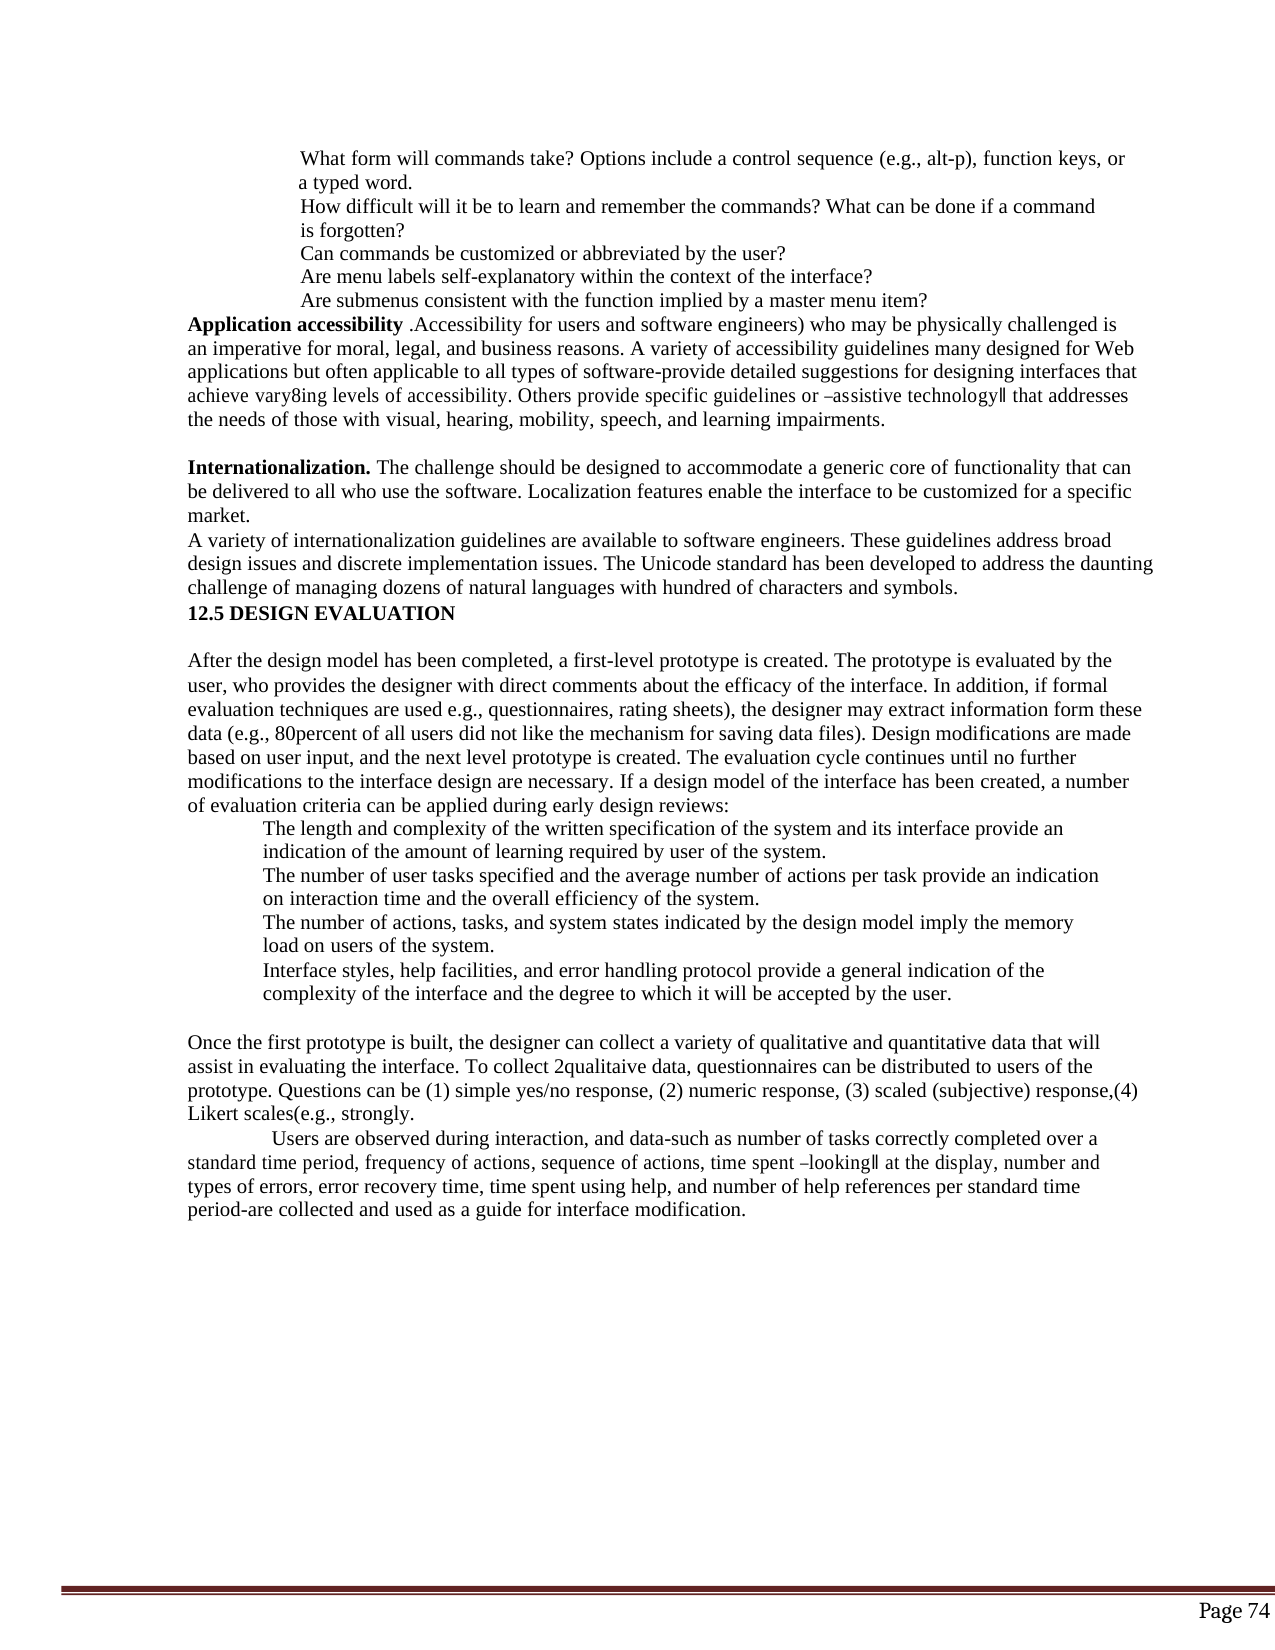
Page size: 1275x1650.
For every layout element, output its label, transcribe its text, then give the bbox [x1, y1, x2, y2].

text Are submenus consistent with the function implied by a master menu item? [300, 288, 1275, 312]
text Users are observed during interaction, and data-such as number of tasks correctly completed over a standard time period, frequency of actions, sequence of actions, time spent ―looking‖ at the display, number and types of errors, error recovery time, time spent using help, and number of help references per standard time period-are collected and used as a guide for interface modification. [187, 1127, 1113, 1221]
text A variety of internationalization guidelines are available to software engineers. These guidelines address broad design issues and discrete implementation issues. The Unicode standard has been developed to address the daunting challenge of managing dozens of natural languages with hundred of characters and symbols. [187, 528, 1156, 599]
text The length and complexity of the written specification of the system and its interface provide an indication of the amount of learning required by user of the system. [263, 817, 1066, 863]
text Interface styles, help facilities, and error handling protocol provide a general indication of the complexity of the interface and the degree to which it will be accepted by the user. [263, 959, 1078, 1004]
text Internationalization. The challenge should be designed to accommodate a generic core of functionality that can be delivered to all who use the software. Localization features enable the interface to be customized for a specific market. [187, 456, 1133, 527]
text After the design model has been completed, a first-level prototype is created. The prototype is evaluated by the user, who provides the designer with direct comments about the efficacy of the interface. In addition, if formal evaluation techniques are used e.g., questionnaires, rating sheets), the designer may extract information form these data (e.g., 80percent of all users did not like the mechanism for saving data files). Design modifications are made based on user input, and the next level prototype is created. The evaluation cycle continues until no further modifications to the interface design are necessary. If a design model of the interface has been created, a number of evaluation criteria can be applied during early design reviews: [187, 648, 1150, 817]
text Can commands be customized or abbreviated by the user? [300, 242, 1275, 264]
text How difficult will it be to learn and remember the commands? What can be done if a command is forgotten? [300, 194, 1098, 242]
text The number of actions, tasks, and system states indicated by the design model imply the memory load on users of the system. [263, 911, 1113, 957]
text Application accessibility .Accessibility for users and software engineers) who may be physically challenged is an imperative for moral, legal, and business reasons. A variety of accessibility guidelines many designed for Web applications but often applicable to all types of software-provide detailed suggestions for designing interfaces that achieve vary8ing levels of accessibility. Others provide specific guidelines or ―assistive technology‖ that addresses the needs of those with visual, hearing, mobility, speech, and learning impairments. [187, 312, 1139, 431]
text Are menu labels self-explanatory within the context of the interface? [300, 264, 1275, 288]
text Once the first prototype is built, the designer can collect a variety of qualitative and quantitative data that will assist in evaluating the interface. To collect 2qualitaive data, questionnaires can be distributed to users of the prototype. Questions can be (1) simple yes/no response, (2) numeric response, (3) scaled (subjective) response,(4) Likert scales(e.g., strongly. [187, 1031, 1139, 1125]
text What form will commands take? Options include a control sequence (e.g., alt-p), function keys, or a typed word. [298, 146, 1128, 194]
subtitle 12.5 DESIGN EVALUATION [187, 601, 1275, 625]
text The number of user tasks specified and the average number of actions per task provide an indication on interaction time and the overall efficiency of the system. [263, 864, 1113, 910]
